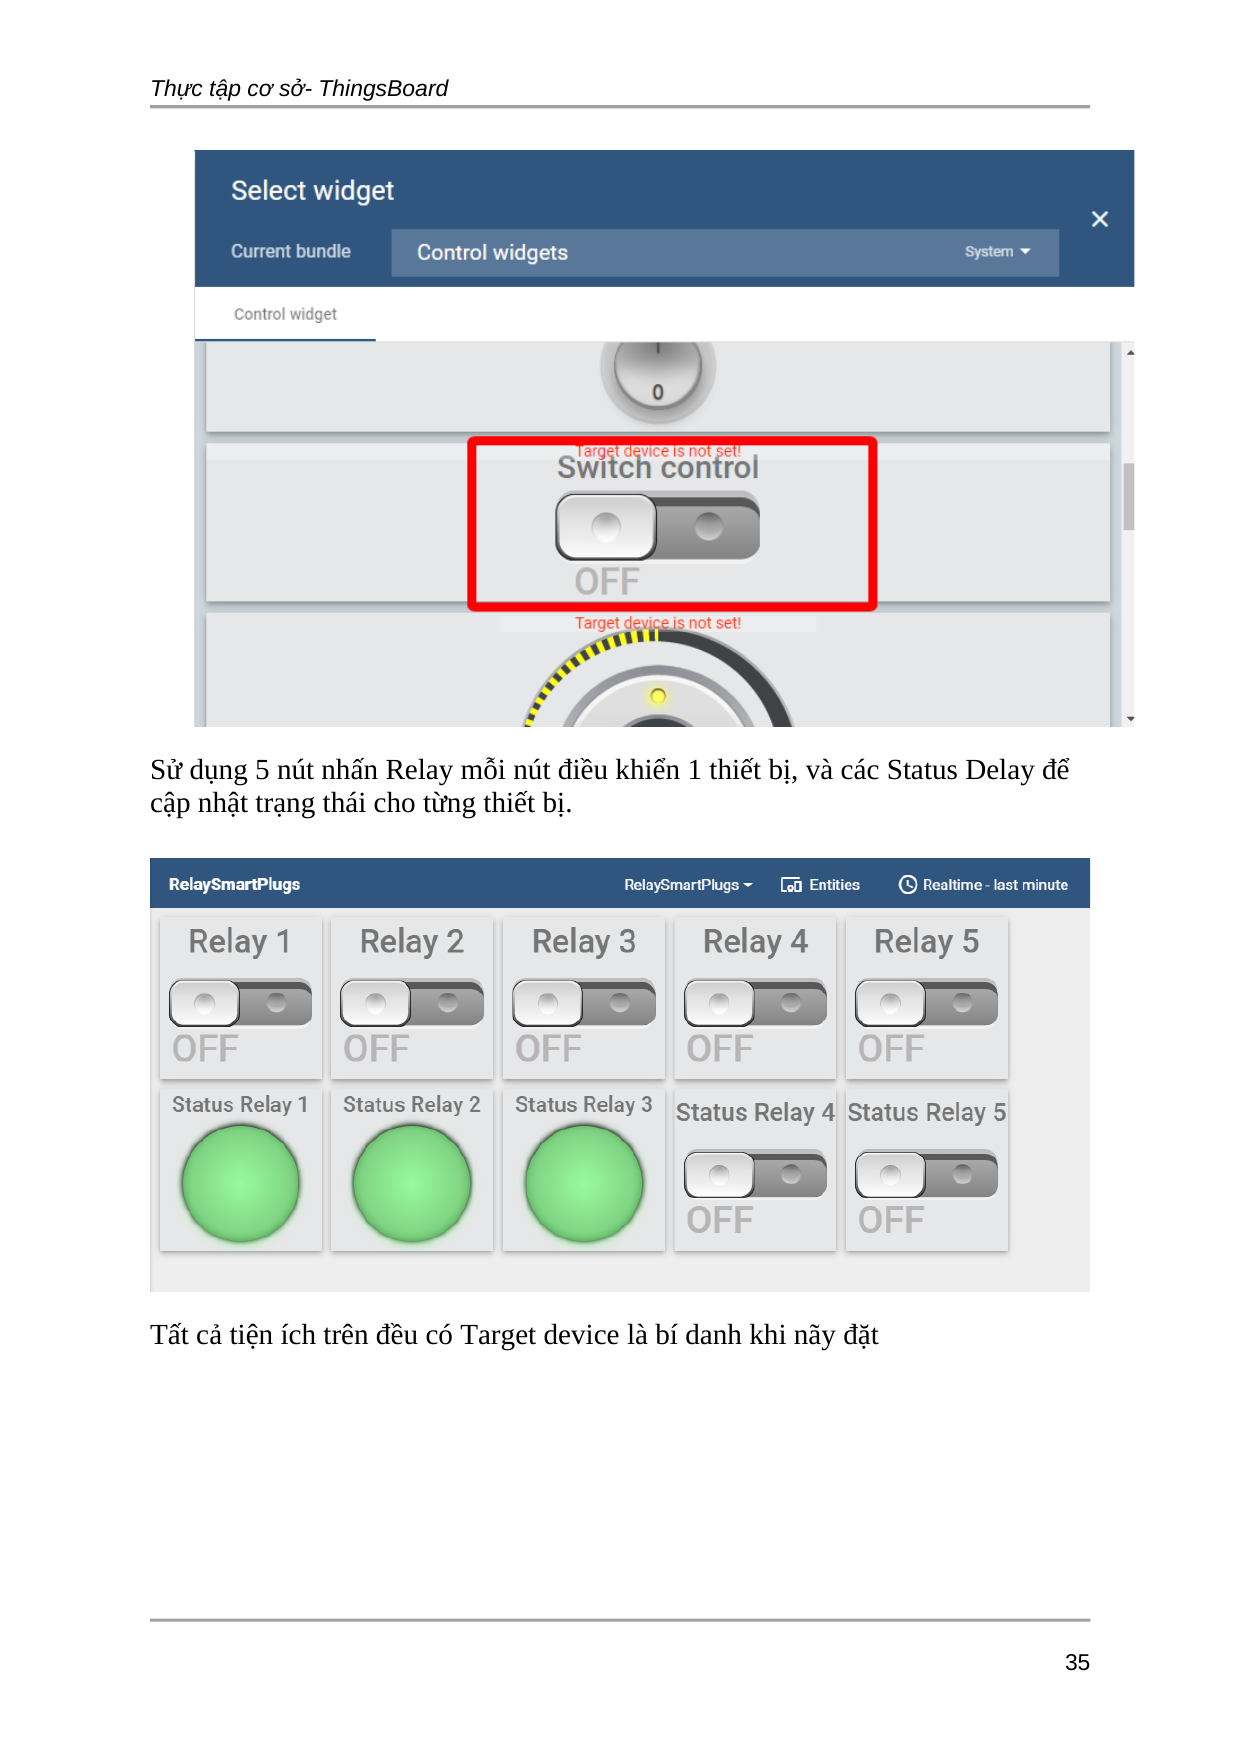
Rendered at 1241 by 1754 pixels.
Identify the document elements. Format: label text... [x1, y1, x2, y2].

picture [150, 858, 1091, 1292]
text Sử dụng 5 nút nhấn Relay mỗi nút điều khiển 1 thiết bị, và các Status Delay để cập nhật trạng thái cho từng thiết bị. [150, 752, 1090, 819]
picture [194, 150, 1135, 727]
text Tất cả tiện ích trên đều có Target device là bí danh khi nãy đặt [150, 1317, 1090, 1351]
